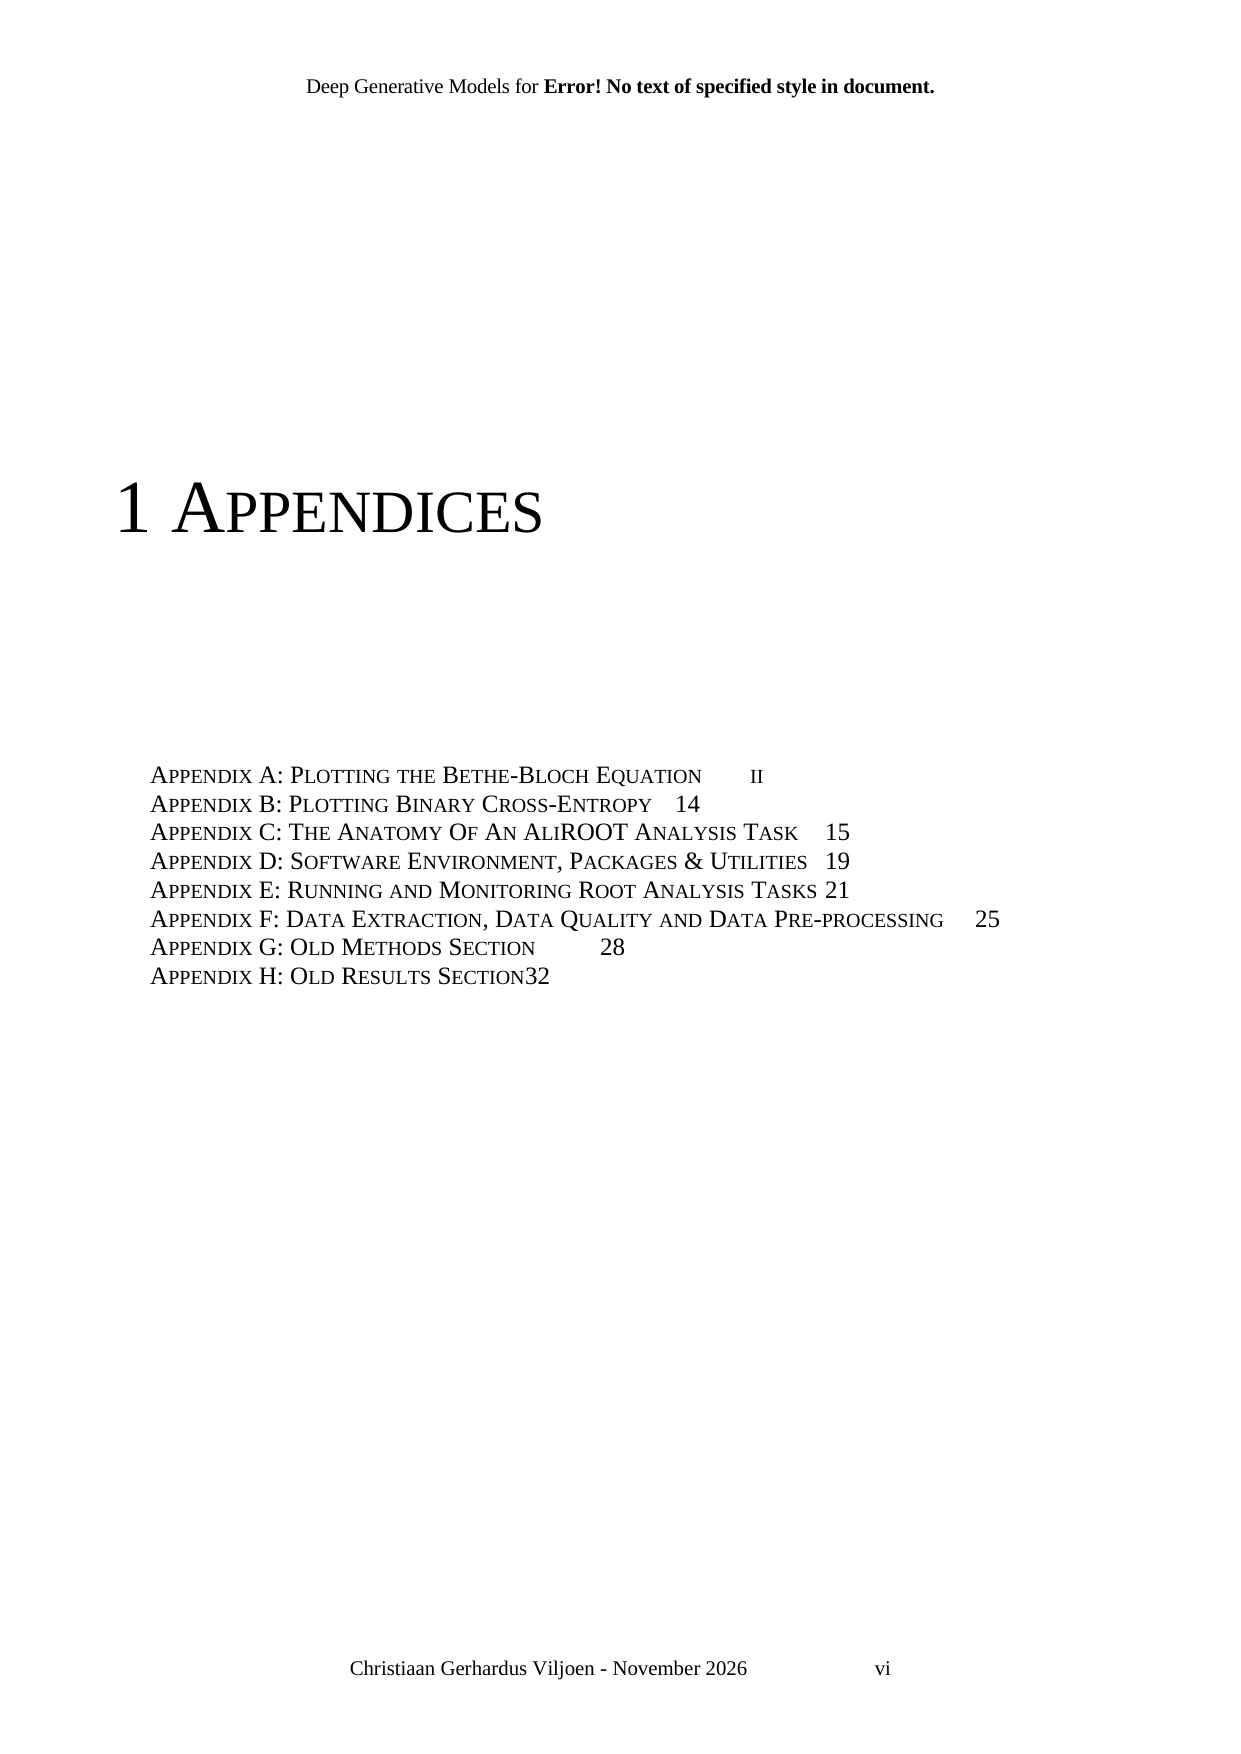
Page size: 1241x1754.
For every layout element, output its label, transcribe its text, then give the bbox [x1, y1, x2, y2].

text Appendix A: Plotting the Bethe-Bloch Equation ii [150, 760, 1090, 789]
text Appendix B: Plotting Binary Cross-Entropy 14 [150, 789, 1090, 817]
subtitle Appendices [114, 462, 1090, 549]
text Appendix E: Running and Monitoring Root Analysis Tasks 21 [150, 875, 1090, 904]
text Appendix C: The Anatomy Of An AliROOT Analysis Task 15 [150, 817, 1090, 846]
text Appendix F: Data Extraction, Data Quality and Data Pre-processing 25 [150, 904, 1090, 932]
text Appendix H: Old Results Section 32 [150, 961, 1090, 990]
text Appendix D: Software Environment, Packages & Utilities 19 [150, 846, 1090, 875]
text Appendix G: Old Methods Section 28 [150, 932, 1090, 961]
